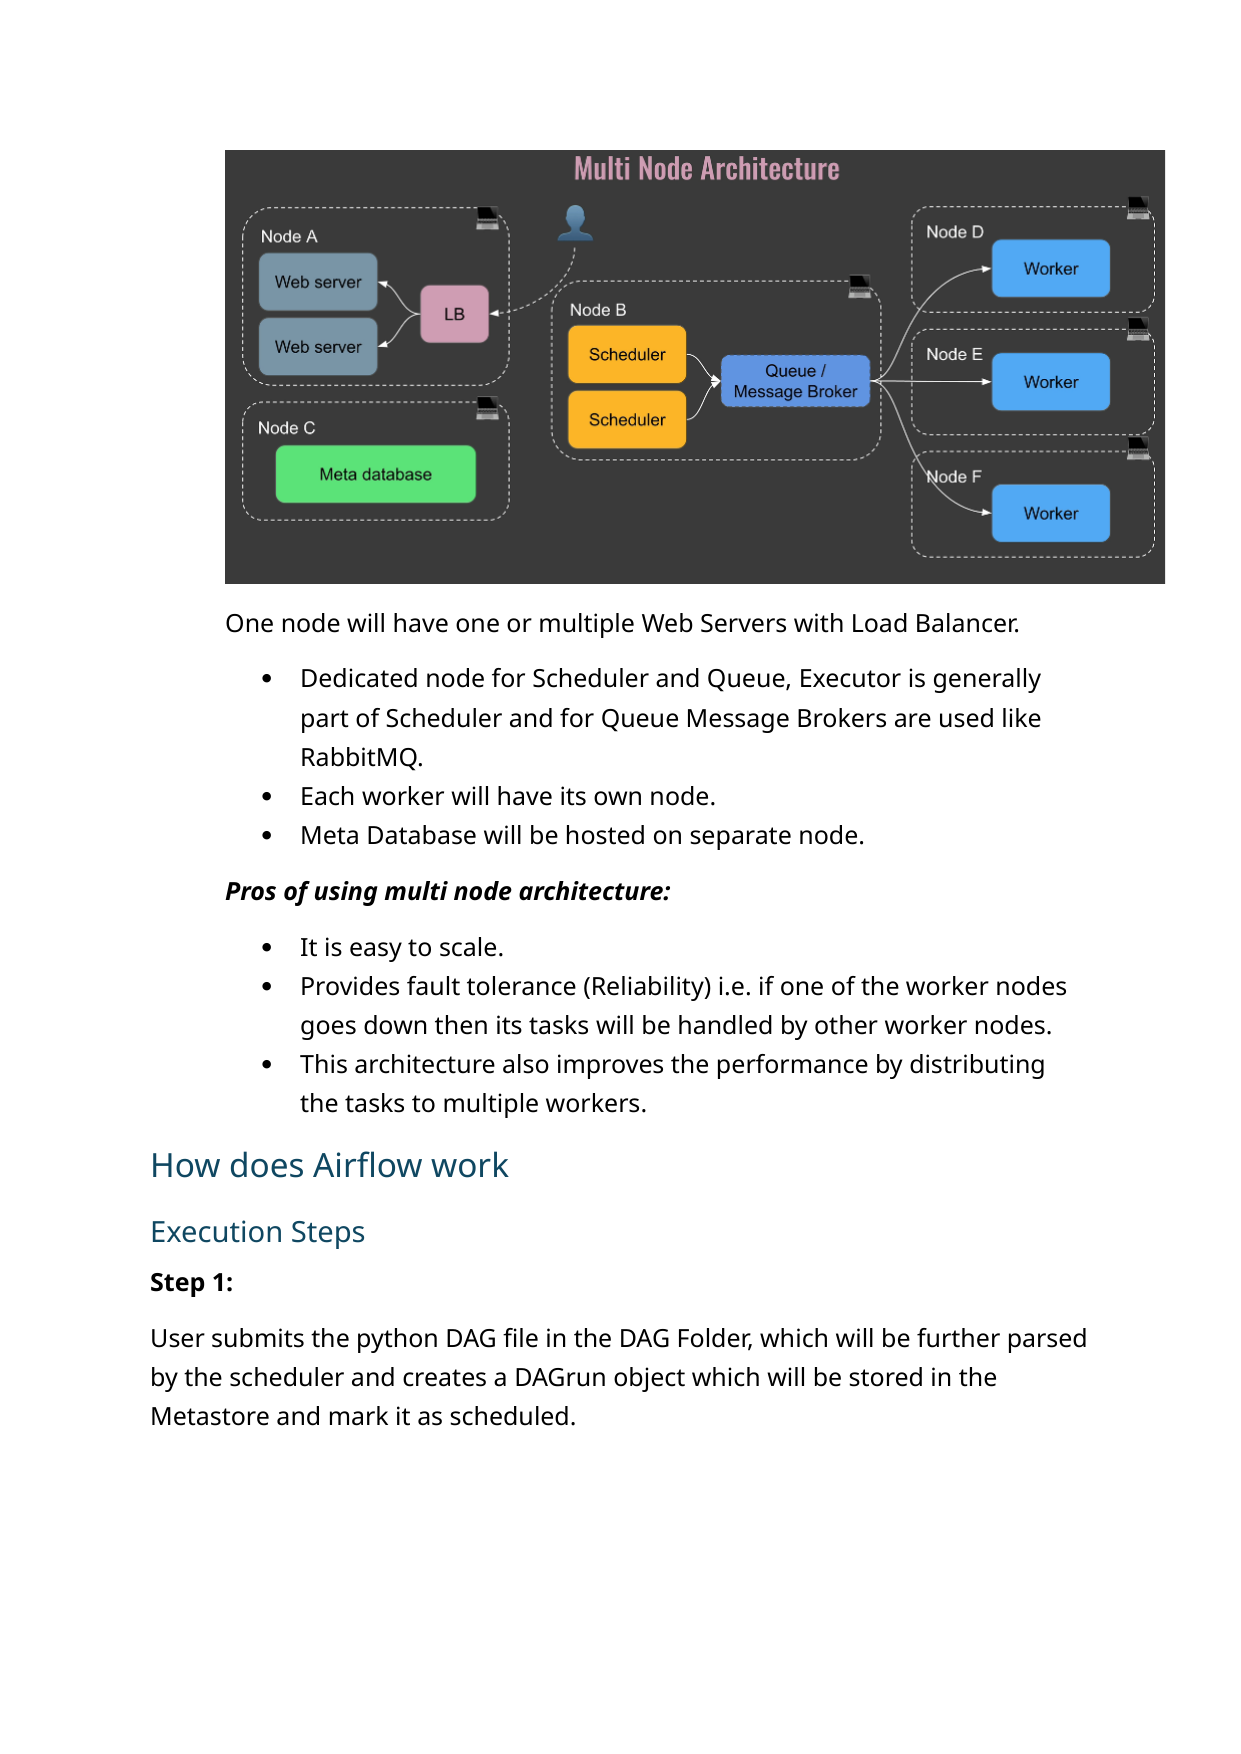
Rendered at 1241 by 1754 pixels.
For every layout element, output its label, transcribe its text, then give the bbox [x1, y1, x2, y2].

picture [225, 150, 1166, 584]
list This architecture also improves the performance by distributing the tasks to multiple workers. [262, 1047, 1090, 1120]
text Step 1: [150, 1265, 1090, 1299]
text User submits the python DAG file in the DAG Folder, which will be further parsed by the scheduler and creates a DAGrun object which will be stored in the Metastore and mark it as scheduled. [150, 1321, 1090, 1433]
list Each worker will have its own node. [262, 779, 1090, 813]
list Provides fault tolerance (Reliability) i.e. if one of the worker nodes goes down then its tasks will be handled by other worker nodes. [262, 969, 1090, 1042]
subtitle Execution Steps [150, 1211, 1090, 1251]
list It is easy to scale. [262, 929, 1090, 963]
list Meta Database will be hosted on separate node. [262, 818, 1090, 852]
subtitle How does Airflow work [150, 1142, 1090, 1187]
text Pros of using multi node architecture: [225, 874, 1090, 908]
text One node will have one or multiple Web Servers with Load Balancer. [150, 605, 1090, 639]
list Dedicated node for Scheduler and Queue, Executor is generally part of Scheduler and for Queue Message Brokers are used like RabbitMQ. [262, 661, 1090, 773]
